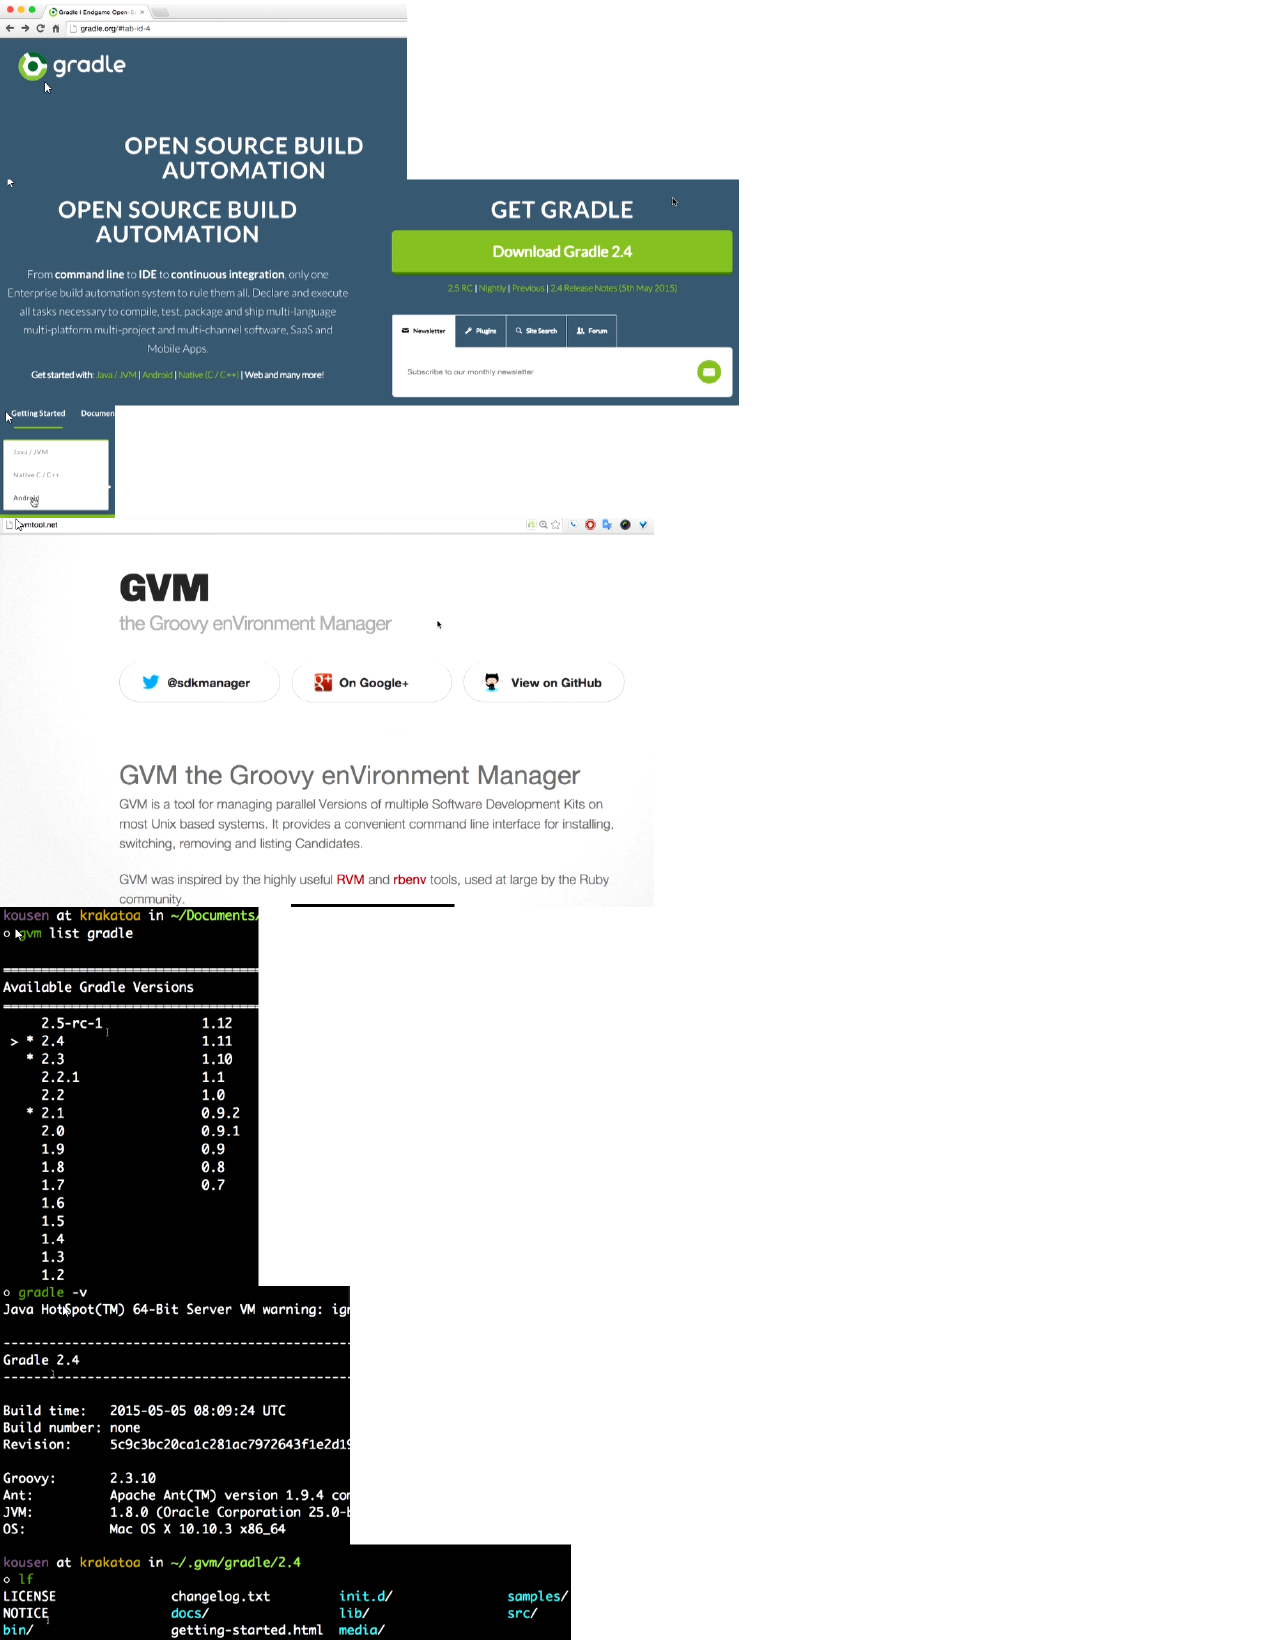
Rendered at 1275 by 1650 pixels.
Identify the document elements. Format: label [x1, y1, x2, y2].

picture [0, 4, 739, 1640]
